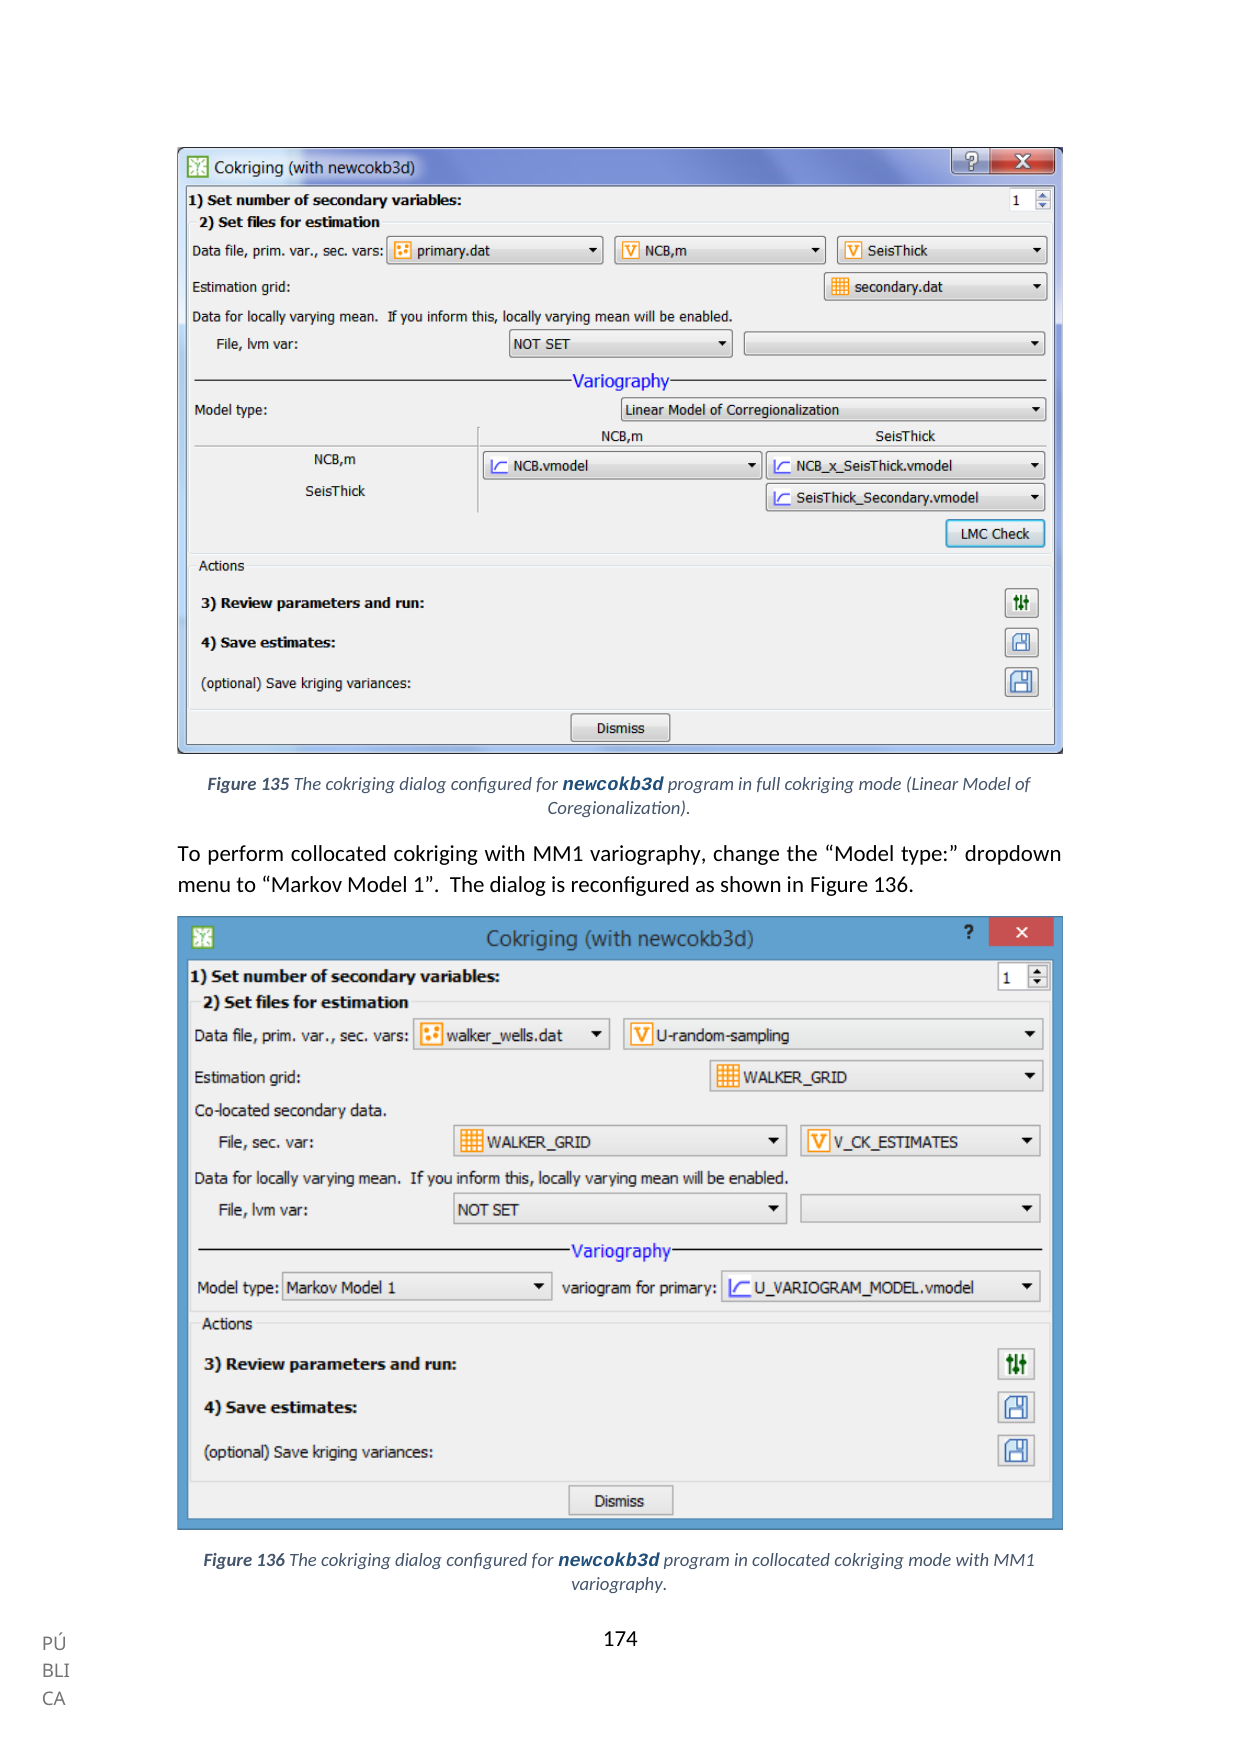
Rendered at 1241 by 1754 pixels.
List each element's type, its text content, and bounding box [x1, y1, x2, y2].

picture [177, 147, 1063, 754]
text To perform collocated cokriging with MM1 variography, change the “Model type:” dropdown menu to “Markov Model 1”. The dialog is reconfigured as shown in Figure 132. [177, 839, 1063, 898]
picture [177, 916, 1063, 1530]
text Figure 135 The cokriging dialog configured for newcokb3d program in full cokriging mode (Linear Model of Coregionalization). [177, 772, 1063, 819]
text Figure 136 The cokriging dialog configured for newcokb3d program in collocated cokriging mode with MM1 variography. [177, 1548, 1063, 1595]
